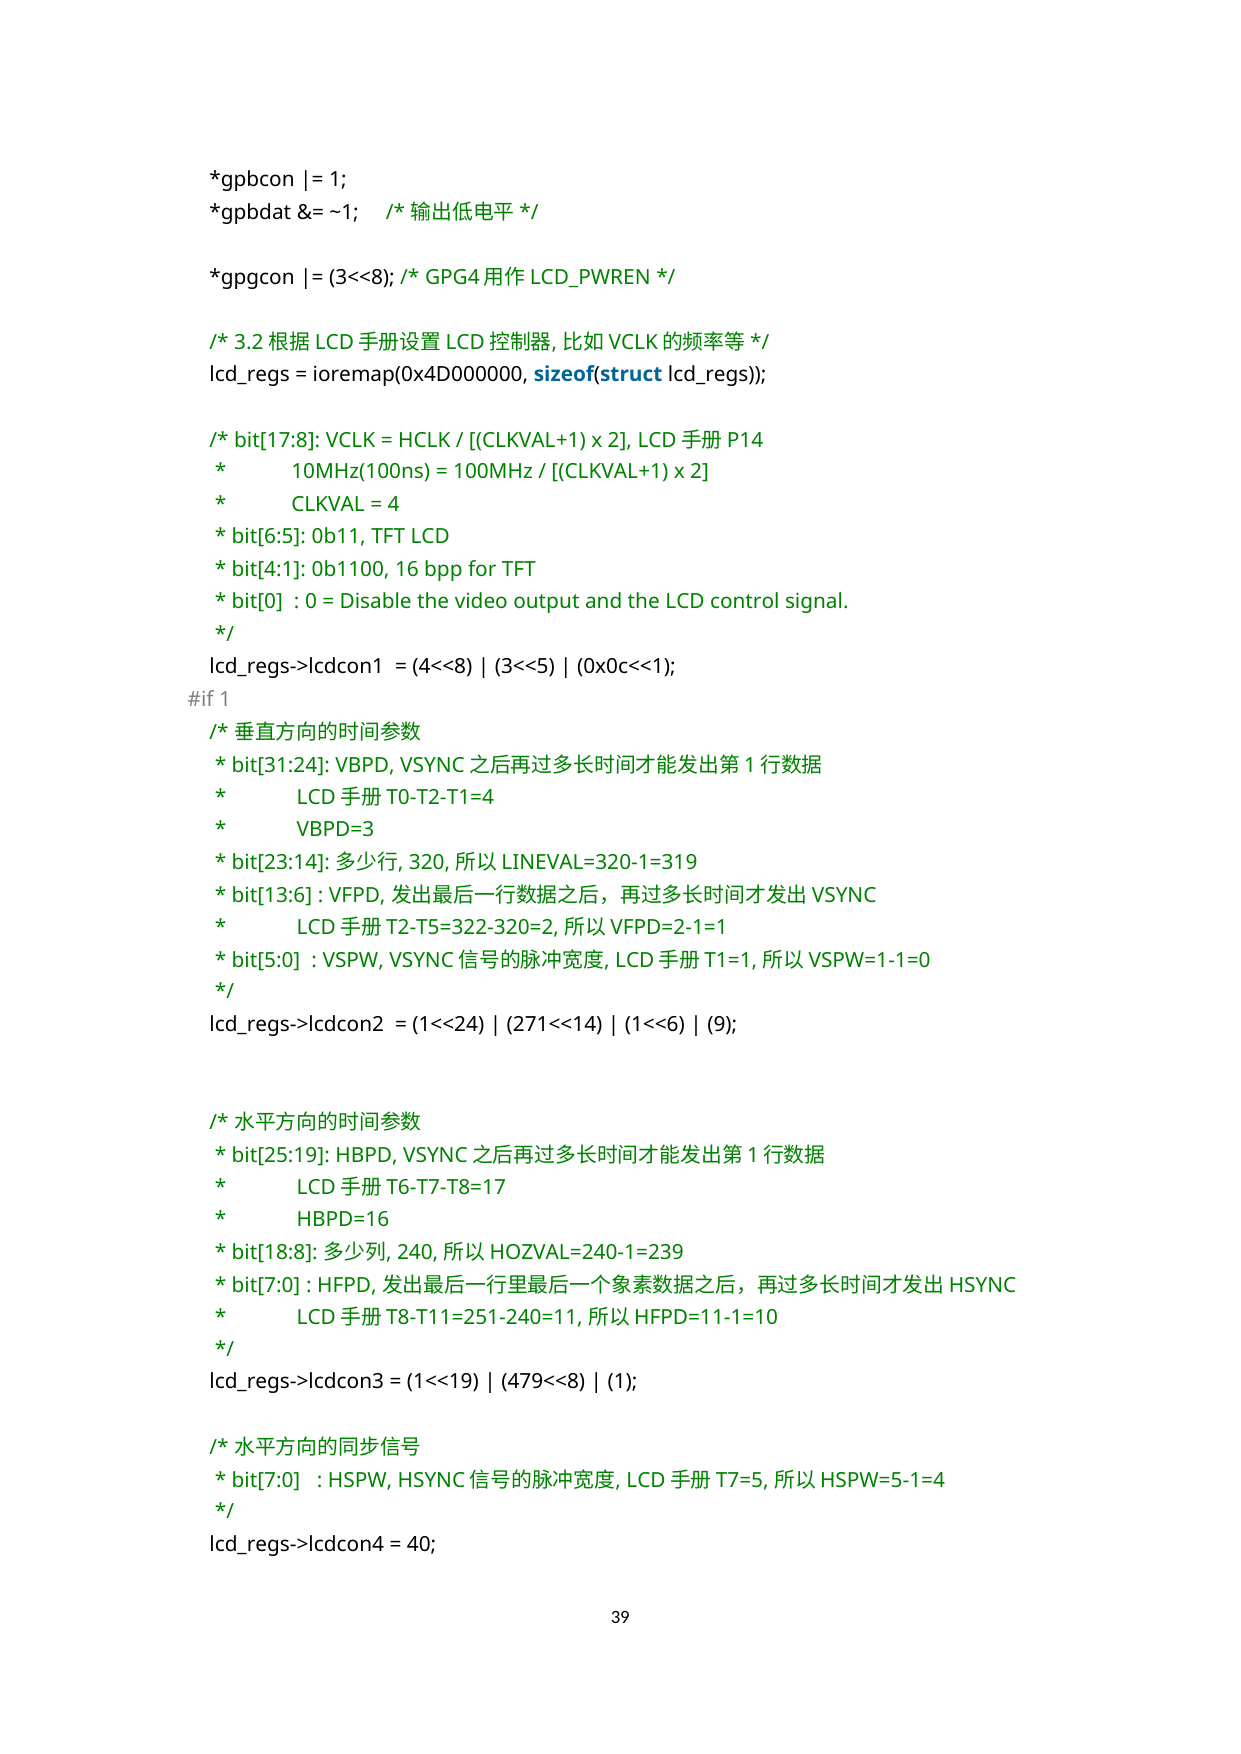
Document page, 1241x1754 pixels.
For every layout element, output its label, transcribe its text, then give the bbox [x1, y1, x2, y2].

text * bit[23:14]: 多少行, 320, 所以LINEVAL=320-1=319 [187, 844, 1053, 877]
text lcd_regs->lcdcon2 = (1<<24) | (271<<14) | (1<<6) | (9); [187, 1007, 1053, 1039]
text * bit[25:19]: HBPD, VSYNC之后再过多长时间才能发出第1行数据 [187, 1137, 1053, 1169]
text lcd_regs->lcdcon1 = (4<<8) | (3<<5) | (0x0c<<1); [187, 649, 1053, 682]
text * bit[7:0] : HSPW, HSYNC信号的脉冲宽度, LCD手册T7=5, 所以HSPW=5-1=4 [187, 1462, 1053, 1494]
text * LCD手册 T0-T2-T1=4 [187, 779, 1053, 812]
text /* 垂直方向的时间参数 [187, 714, 1053, 747]
text * HBPD=16 [187, 1202, 1053, 1234]
text * CLKVAL = 4 [187, 487, 1053, 519]
text /* 水平方向的同步信号 [187, 1429, 1053, 1462]
text */ [187, 1332, 1053, 1364]
text * 10MHz(100ns) = 100MHz / [(CLKVAL+1) x 2] [187, 454, 1053, 487]
text * LCD手册T2-T5=322-320=2, 所以VFPD=2-1=1 [187, 909, 1053, 942]
text #if 1 [187, 682, 1053, 714]
text * bit[0] : 0 = Disable the video output and the LCD control signal. [187, 584, 1053, 617]
text * bit[4:1]: 0b1100, 16 bpp for TFT [187, 552, 1053, 584]
text * bit[5:0] : VSPW, VSYNC信号的脉冲宽度, LCD手册T1=1, 所以VSPW=1-1=0 [187, 942, 1053, 974]
text * bit[7:0] : HFPD, 发出最后一行里最后一个象素数据之后，再过多长时间才发出HSYNC [187, 1267, 1053, 1299]
text *gpbcon |= 1; [187, 162, 1053, 194]
text * LCD手册 T6-T7-T8=17 [187, 1169, 1053, 1202]
text * LCD手册T8-T11=251-240=11, 所以HFPD=11-1=10 [187, 1299, 1053, 1332]
text lcd_regs->lcdcon4 = 40; [187, 1527, 1053, 1559]
text */ [187, 617, 1053, 649]
text * VBPD=3 [187, 812, 1053, 844]
text *gpgcon |= (3<<8); /* GPG4用作LCD_PWREN */ [187, 259, 1053, 292]
text /* bit[17:8]: VCLK = HCLK / [(CLKVAL+1) x 2], LCD手册P14 [187, 422, 1053, 454]
text * bit[18:8]: 多少列, 240, 所以HOZVAL=240-1=239 [187, 1234, 1053, 1267]
text /* 水平方向的时间参数 [187, 1104, 1053, 1137]
text * bit[6:5]: 0b11, TFT LCD [187, 519, 1053, 552]
text /* 3.2 根据LCD手册设置LCD控制器, 比如VCLK的频率等 */ [187, 324, 1053, 357]
text lcd_regs->lcdcon3 = (1<<19) | (479<<8) | (1); [187, 1364, 1053, 1397]
text * bit[13:6] : VFPD, 发出最后一行数据之后，再过多长时间才发出VSYNC [187, 877, 1053, 909]
text * bit[31:24]: VBPD, VSYNC之后再过多长时间才能发出第1行数据 [187, 747, 1053, 779]
text */ [187, 974, 1053, 1007]
text *gpbdat &= ~1; /* 输出低电平 */ [187, 194, 1053, 227]
text */ [187, 1494, 1053, 1527]
text lcd_regs = ioremap(0x4D000000, sizeof(struct lcd_regs)); [187, 357, 1053, 389]
